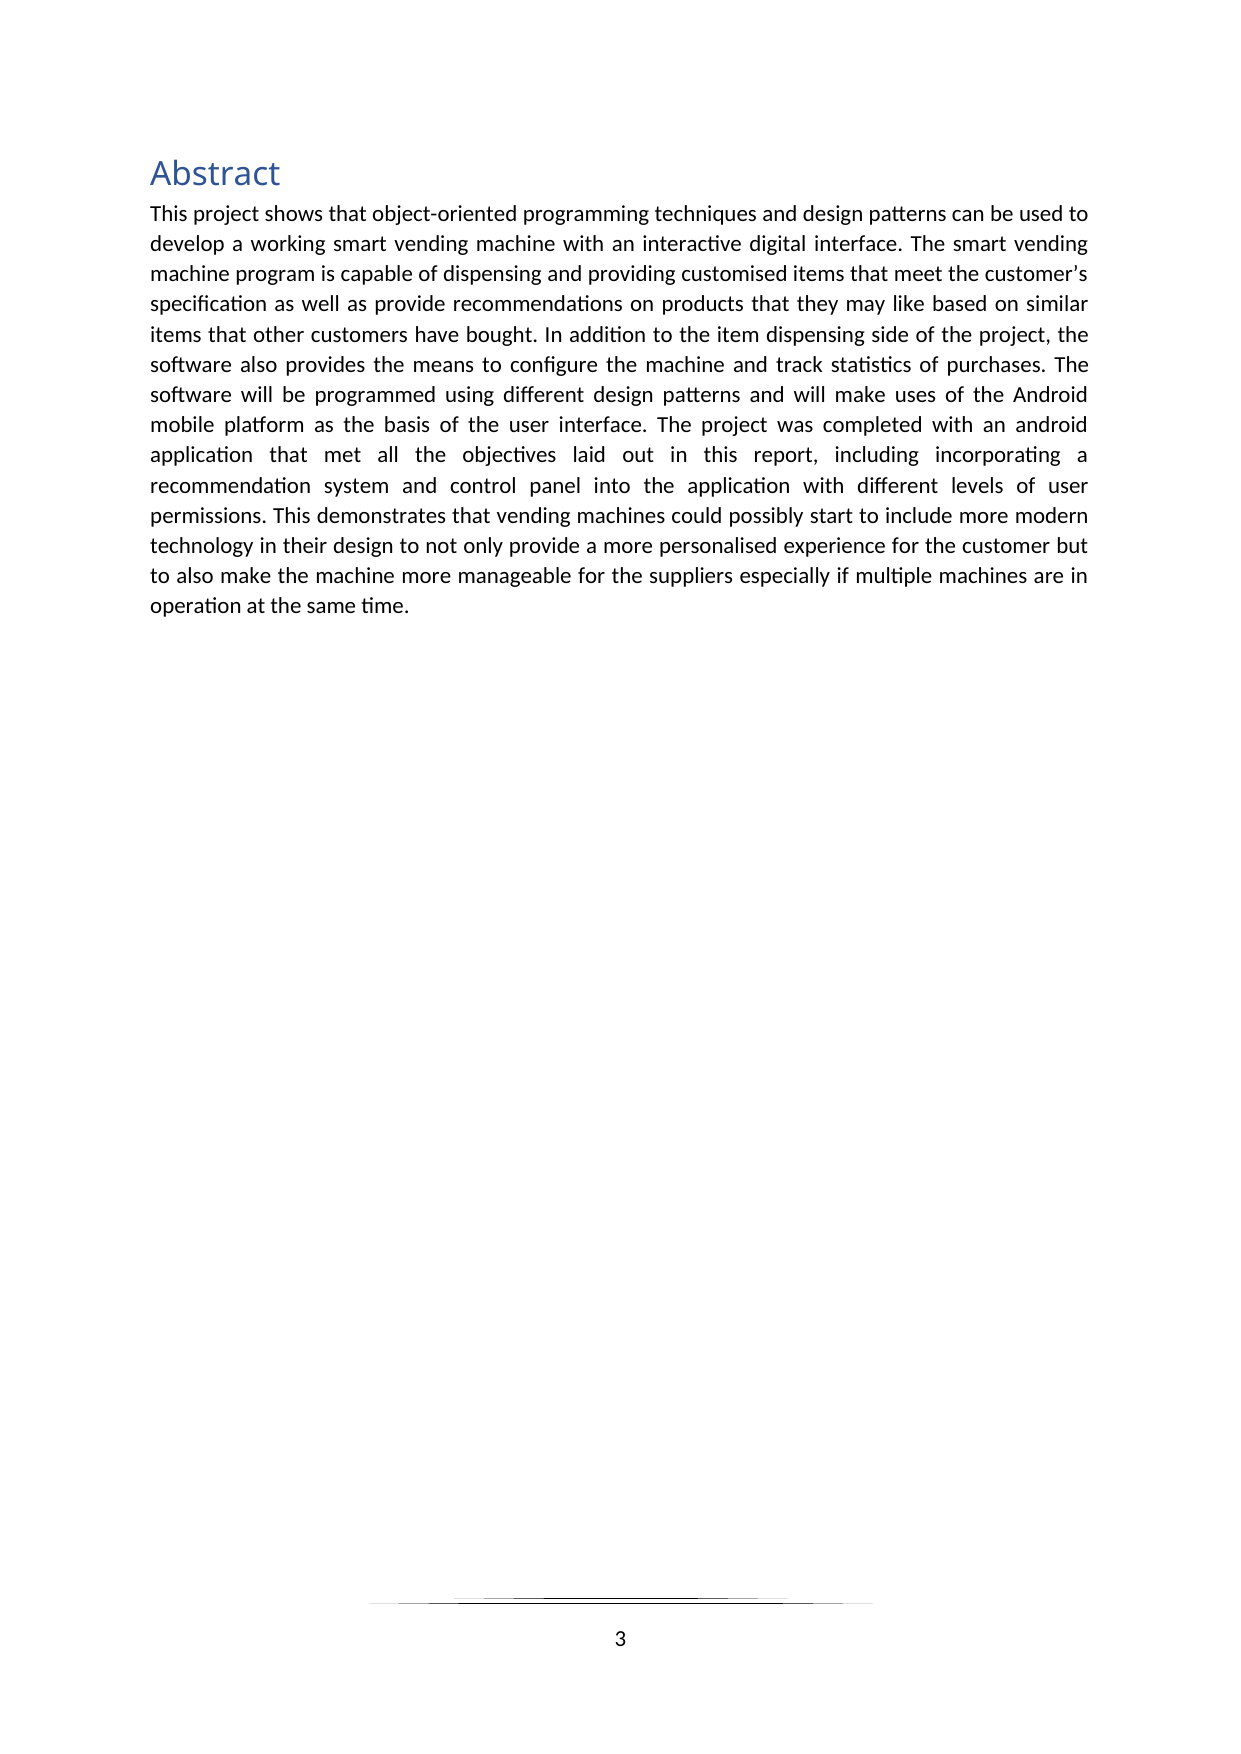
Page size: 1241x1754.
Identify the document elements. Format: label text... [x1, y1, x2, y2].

text This project shows that object-oriented programming techniques and design patterns can be used to develop a working smart vending machine with an interactive digital interface. The smart vending machine program is capable of dispensing and providing customised items that meet the customer’s specification as well as provide recommendations on products that they may like based on similar items that other customers have bought. In addition to the item dispensing side of the project, the software also provides the means to configure the machine and track statistics of purchases. The software will be programmed using different design patterns and will make uses of the Android mobile platform as the basis of the user interface. The project was completed with an android application that met all the objectives laid out in this report, including incorporating a recommendation system and control panel into the application with different levels of user permissions. This demonstrates that vending machines could possibly start to include more modern technology in their design to not only provide a more personalised experience for the customer but to also make the machine more manageable for the suppliers especially if multiple machines are in operation at the same time. [150, 199, 1090, 620]
subtitle Abstract [150, 150, 1090, 195]
